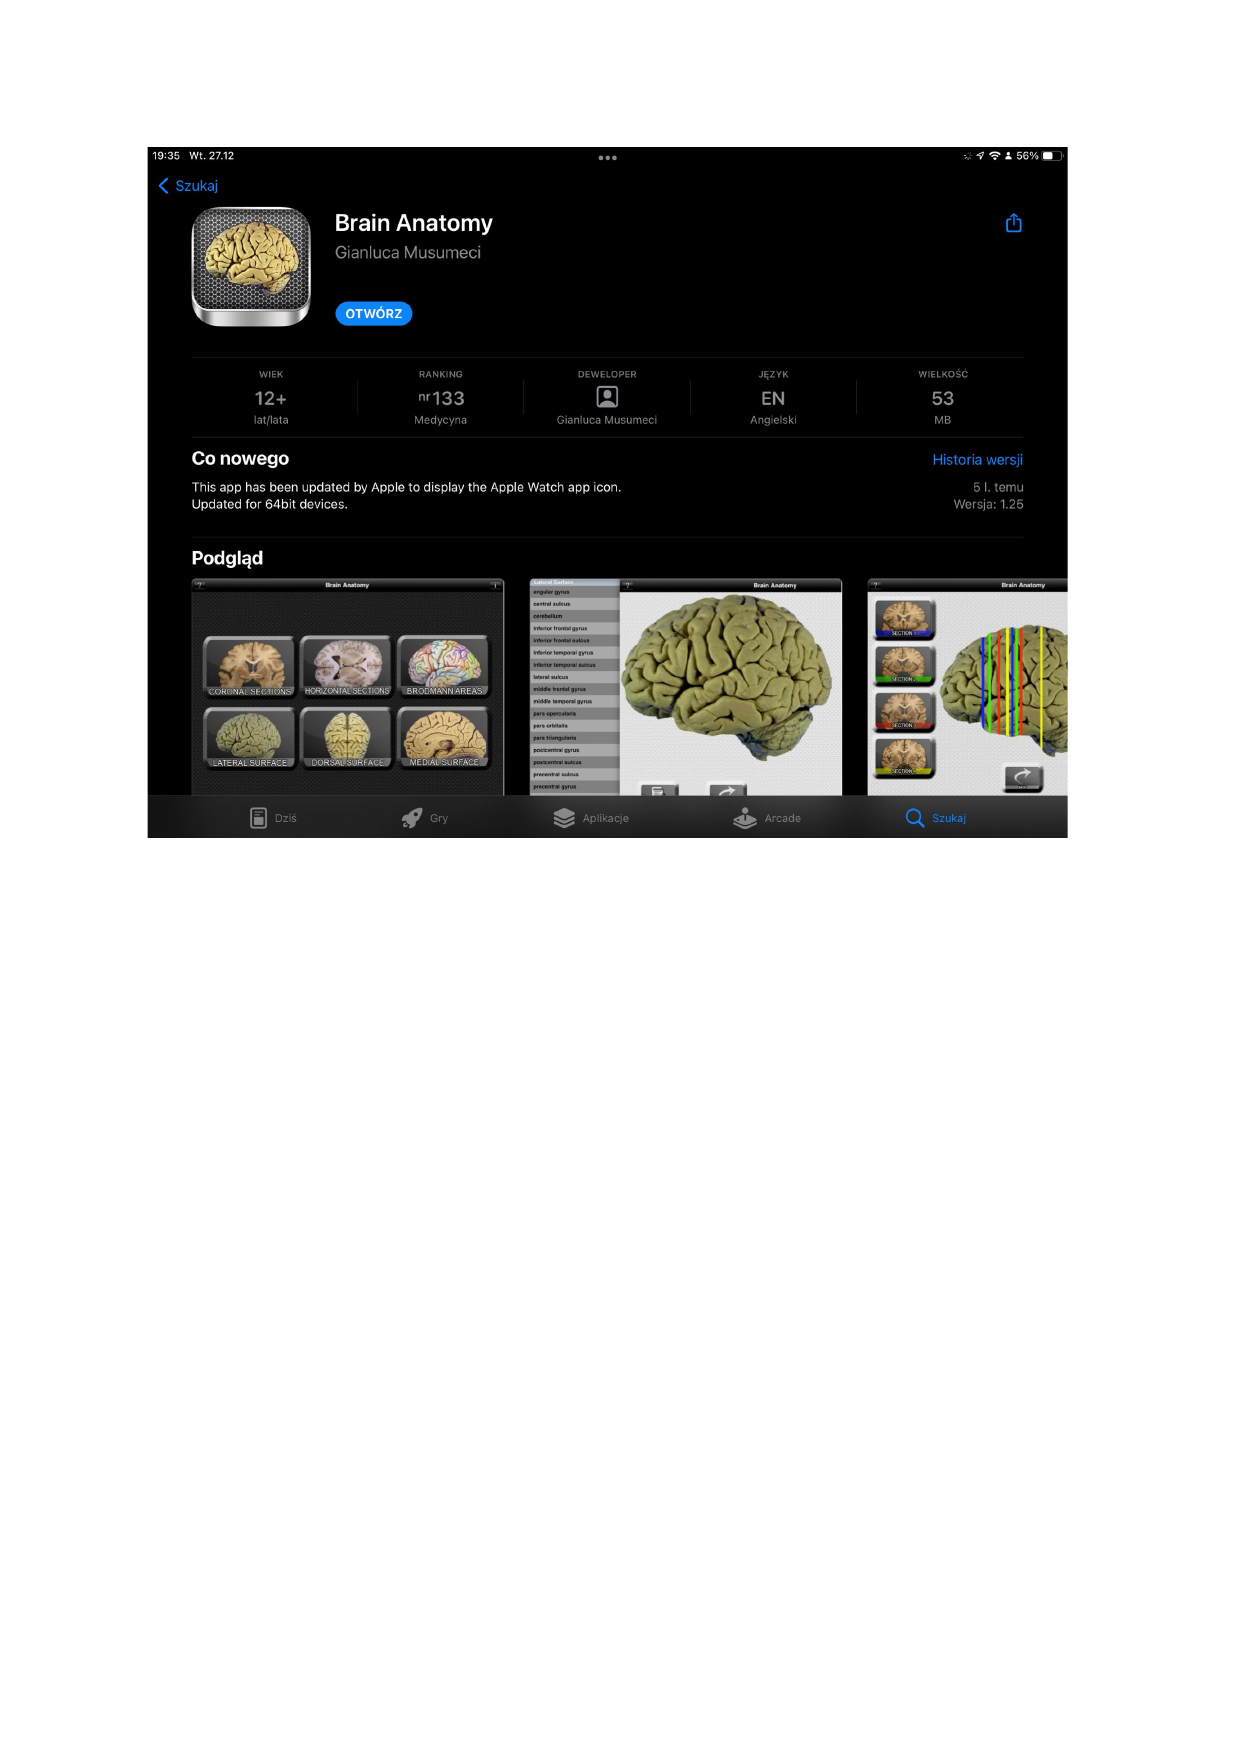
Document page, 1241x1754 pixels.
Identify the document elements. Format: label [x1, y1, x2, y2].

picture [147, 147, 1068, 838]
